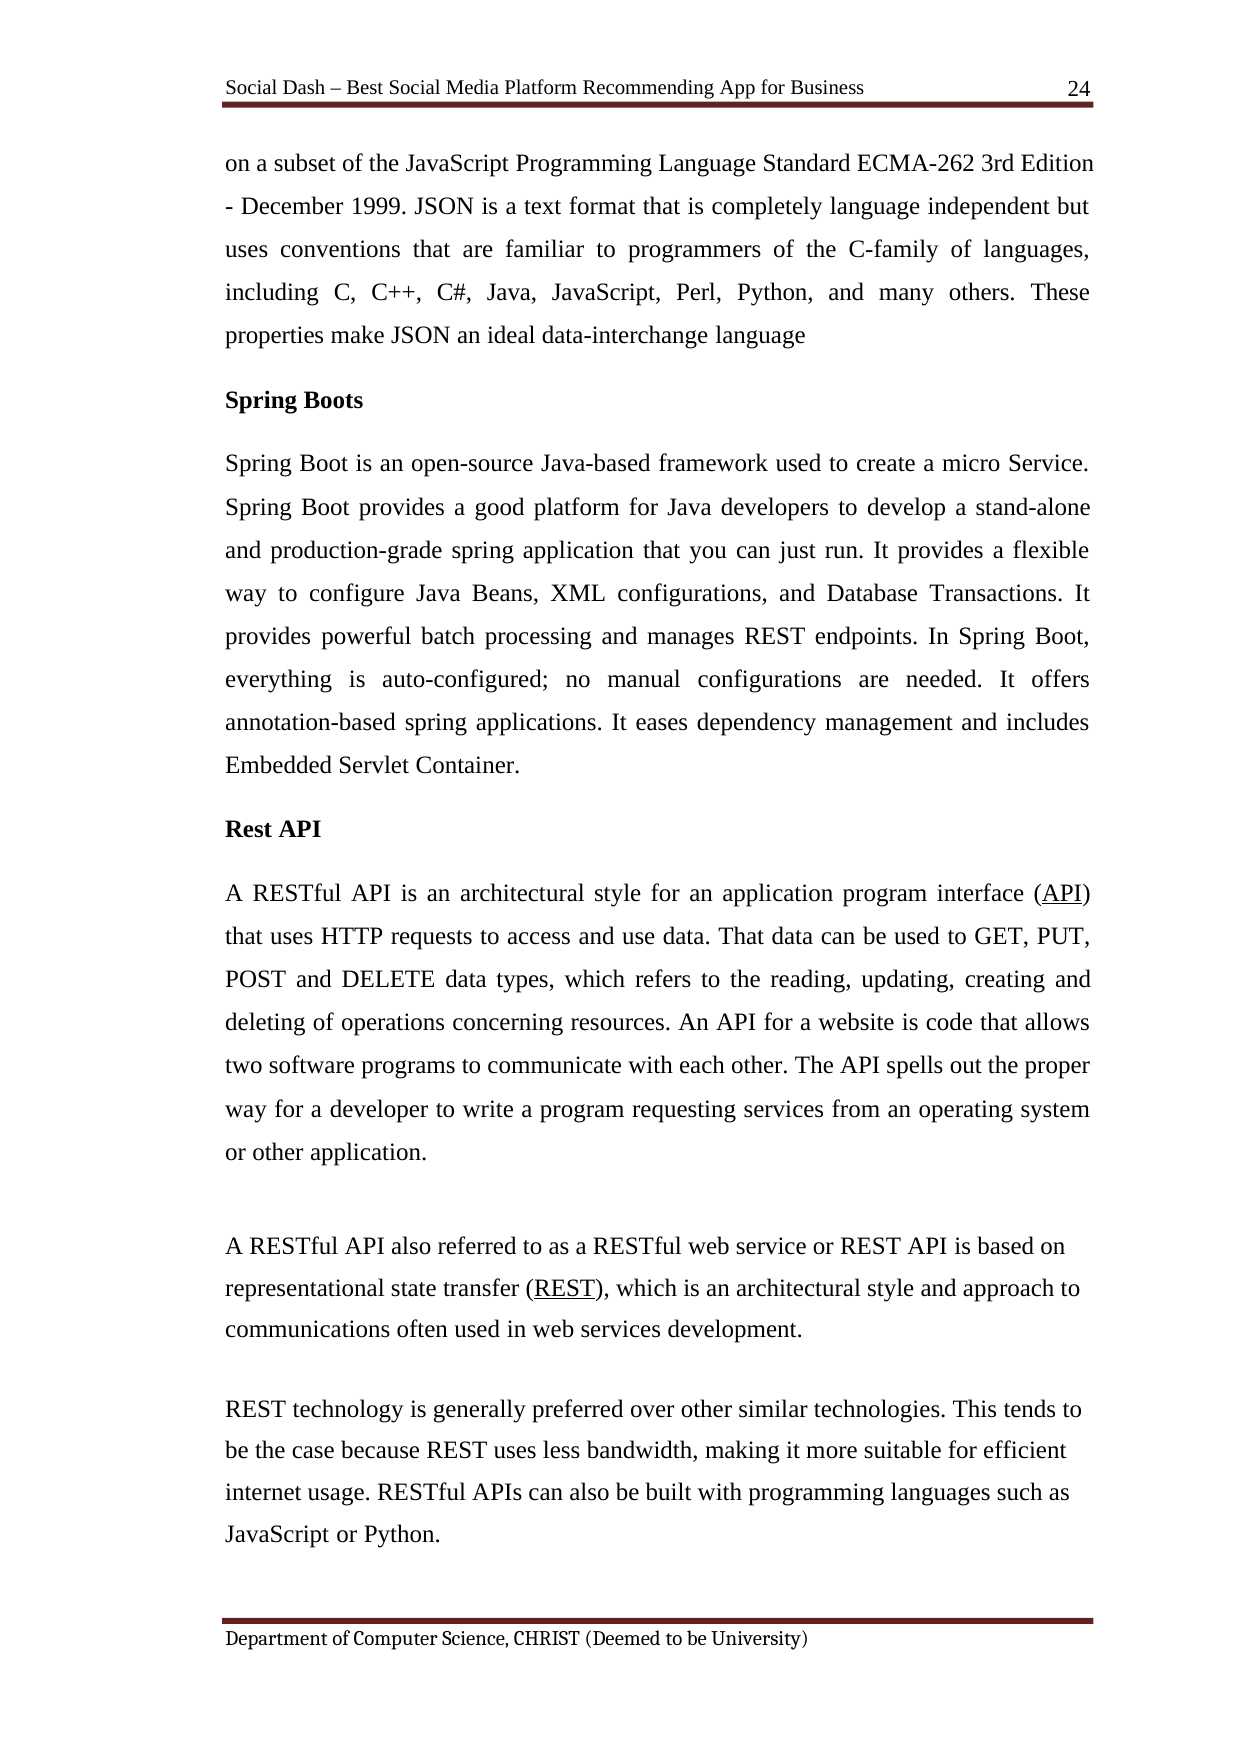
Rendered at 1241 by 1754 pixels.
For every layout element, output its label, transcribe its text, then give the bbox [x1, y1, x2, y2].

text A RESTful API also referred to as a RESTful web service or REST API is based on representational state transfer (REST), which is an architectural style and approach to communications often used in web services development. [225, 1231, 1082, 1343]
text - December 1999. JSON is a text format that is completely language independent but uses conventions that are familiar to programmers of the C-family of languages, including C, C++, C#, Java, JavaScript, Perl, Python, and many others. These properties make JSON an ideal data-interchange language [225, 191, 1090, 349]
subtitle Spring Boots [225, 385, 1173, 414]
subtitle Rest API [225, 814, 1173, 843]
text A RESTful API is an architectural style for an application program interface (API) that uses HTTP requests to access and use data. That data can be used to GET, PUT, POST and DELETE data types, which refers to the reading, updating, creating and deleting of operations concerning resources. An API for a website is code that allows two software programs to communicate with each other. The API spells out the proper way for a developer to write a program requesting services from an operating system or other application. [225, 878, 1091, 1166]
text on a subset of the JavaScript Programming Language Standard ECMA-262 3rd Edition [225, 148, 1173, 177]
text Spring Boot is an open-source Java-based framework used to create a micro Service. Spring Boot provides a good platform for Java developers to develop a stand-alone and production-grade spring application that you can just run. It provides a flexible way to configure Java Beans, XML configurations, and Database Transactions. It provides powerful batch processing and manages REST endpoints. In Spring Boot, everything is auto-configured; no manual configurations are needed. It offers annotation-based spring applications. It eases dependency management and includes Embedded Servlet Container. [225, 448, 1091, 779]
text REST technology is generally preferred over other similar technologies. This tends to be the case because REST uses less bandwidth, making it more suitable for efficient internet usage. RESTful APIs can also be built with programming languages such as JavaScript or Python. [225, 1394, 1099, 1547]
